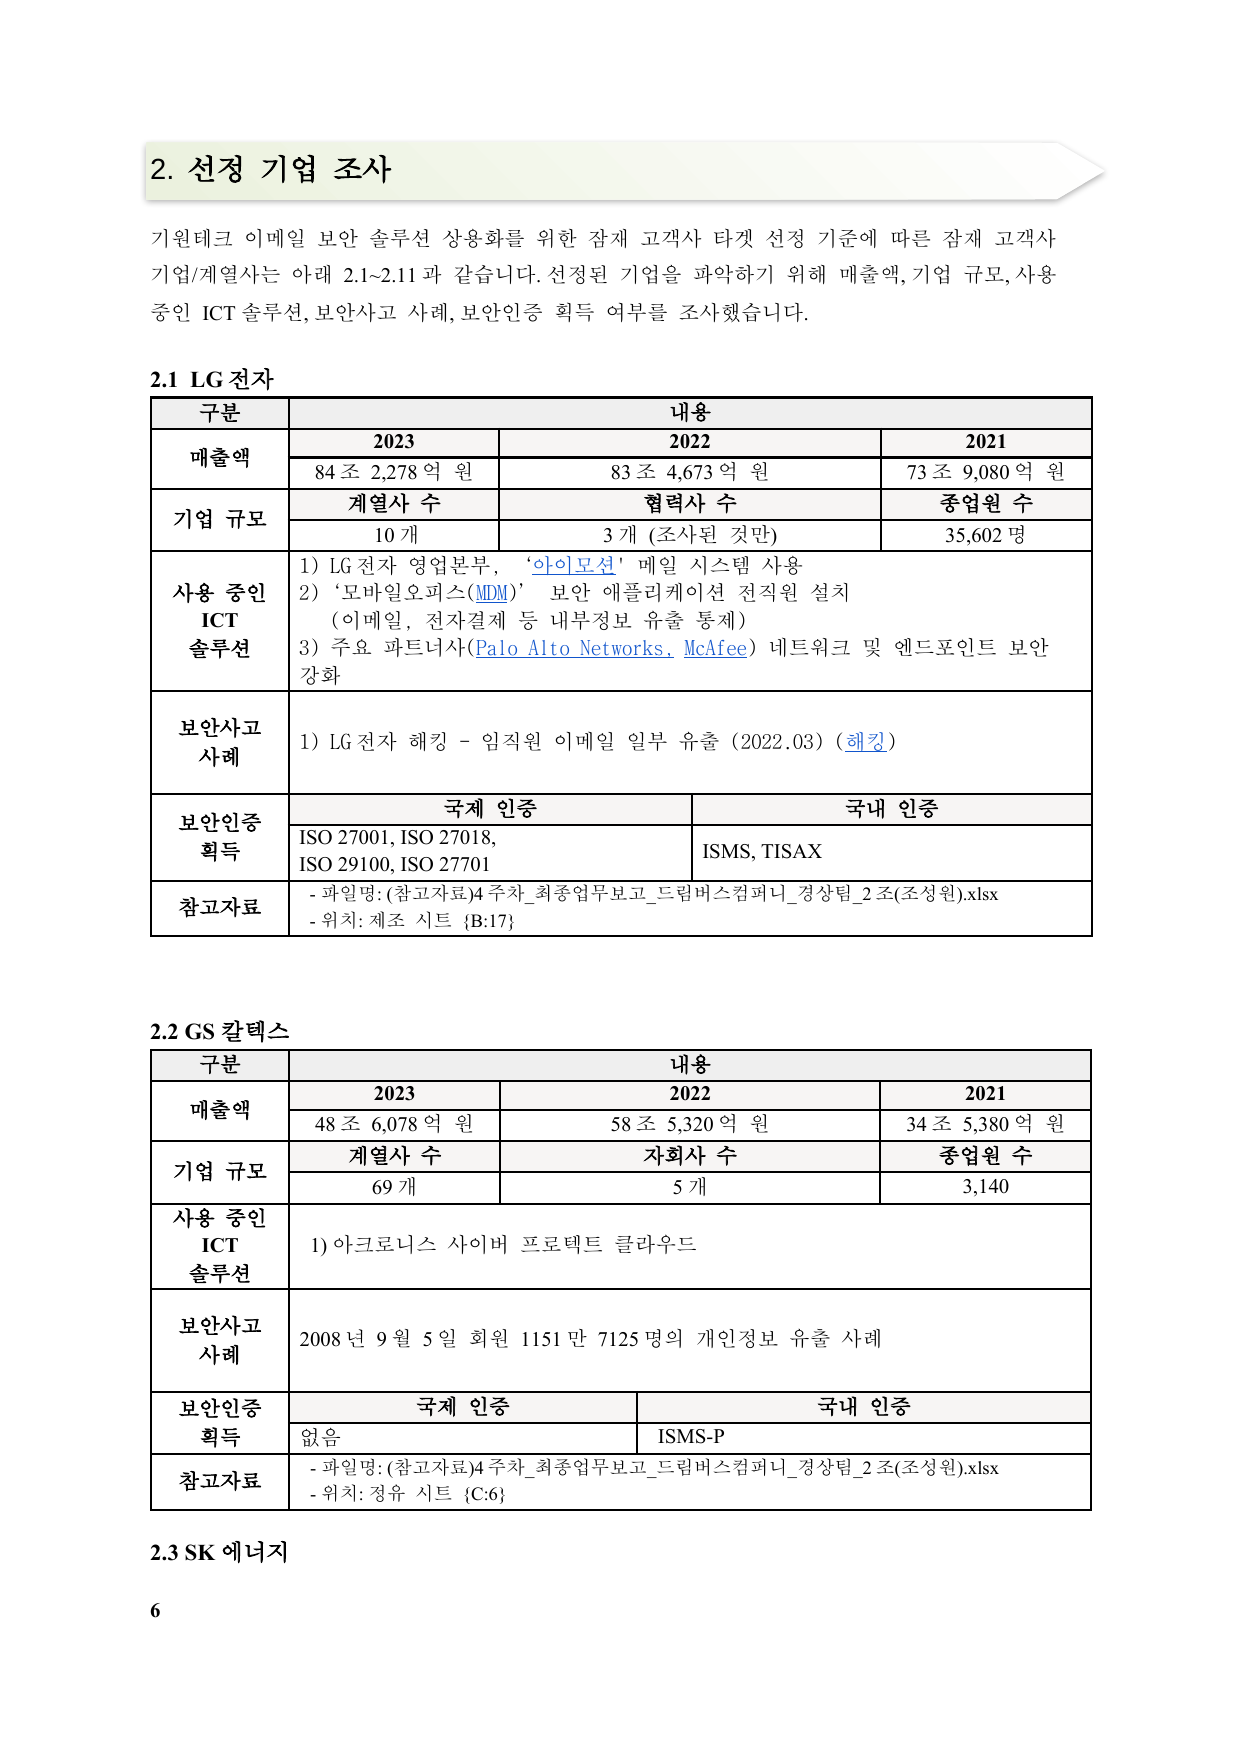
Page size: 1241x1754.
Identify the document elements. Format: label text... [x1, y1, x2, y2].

table_header [290, 399, 1091, 428]
table_cell [290, 1424, 636, 1453]
table_cell [882, 459, 1091, 488]
table_cell [152, 882, 288, 934]
table_cell [290, 490, 498, 519]
table_cell [500, 490, 880, 519]
table_cell [500, 521, 880, 550]
table_cell 해킹) [290, 692, 1091, 793]
table_cell 3,140 [881, 1173, 1090, 1202]
table_cell ISMS, TISAX [693, 826, 1091, 879]
table_cell [882, 490, 1091, 519]
table_cell [152, 552, 288, 690]
table_cell [290, 1142, 499, 1171]
table_cell [290, 1111, 499, 1140]
table_cell [152, 430, 288, 488]
table_cell [881, 1111, 1090, 1140]
table_cell [152, 1082, 288, 1140]
table_cell ISO 27001, ISO 27018, ISO 29100, ISO 27701 [290, 826, 691, 879]
table_cell 2022 [501, 1082, 879, 1109]
table_cell [290, 1290, 1090, 1391]
table_cell [152, 1393, 288, 1453]
table_cell [290, 882, 1091, 934]
table_cell [152, 1455, 288, 1508]
text 2. [150, 1537, 221, 1565]
table_header 구분 [152, 399, 288, 428]
table_cell 2023 [290, 1082, 499, 1109]
table_cell [290, 795, 691, 824]
table_cell [638, 1393, 1090, 1422]
table_cell [152, 1290, 288, 1391]
table_cell [290, 459, 498, 488]
table_cell [500, 459, 880, 488]
table_cell 2021 [882, 430, 1091, 456]
table_cell [501, 1142, 879, 1171]
table_cell [290, 521, 498, 550]
table_cell [501, 1173, 879, 1202]
table_cell [152, 490, 288, 550]
table_header [290, 1051, 1090, 1080]
table_cell [290, 1393, 636, 1422]
table_cell [152, 1205, 288, 1288]
text 2. [221, 1537, 1090, 1565]
table_cell 2023 [290, 430, 498, 456]
table_cell 2021 [881, 1082, 1090, 1109]
table_cell 2022 [500, 430, 880, 456]
table_cell [152, 692, 288, 793]
table_cell [290, 1455, 1090, 1508]
table_cell [882, 521, 1091, 550]
table_cell [152, 1142, 288, 1202]
table_cell [881, 1142, 1090, 1171]
table_cell [152, 795, 288, 879]
table_cell [501, 1111, 879, 1140]
table_cell [290, 1205, 1090, 1288]
table_cell [693, 795, 1091, 824]
table_cell [290, 1173, 499, 1202]
table_cell 아이모션 MDM Palo Alto Networks, McAfee [290, 552, 1091, 690]
table_cell ISMS-P [638, 1424, 1090, 1453]
table_header [152, 1051, 288, 1080]
